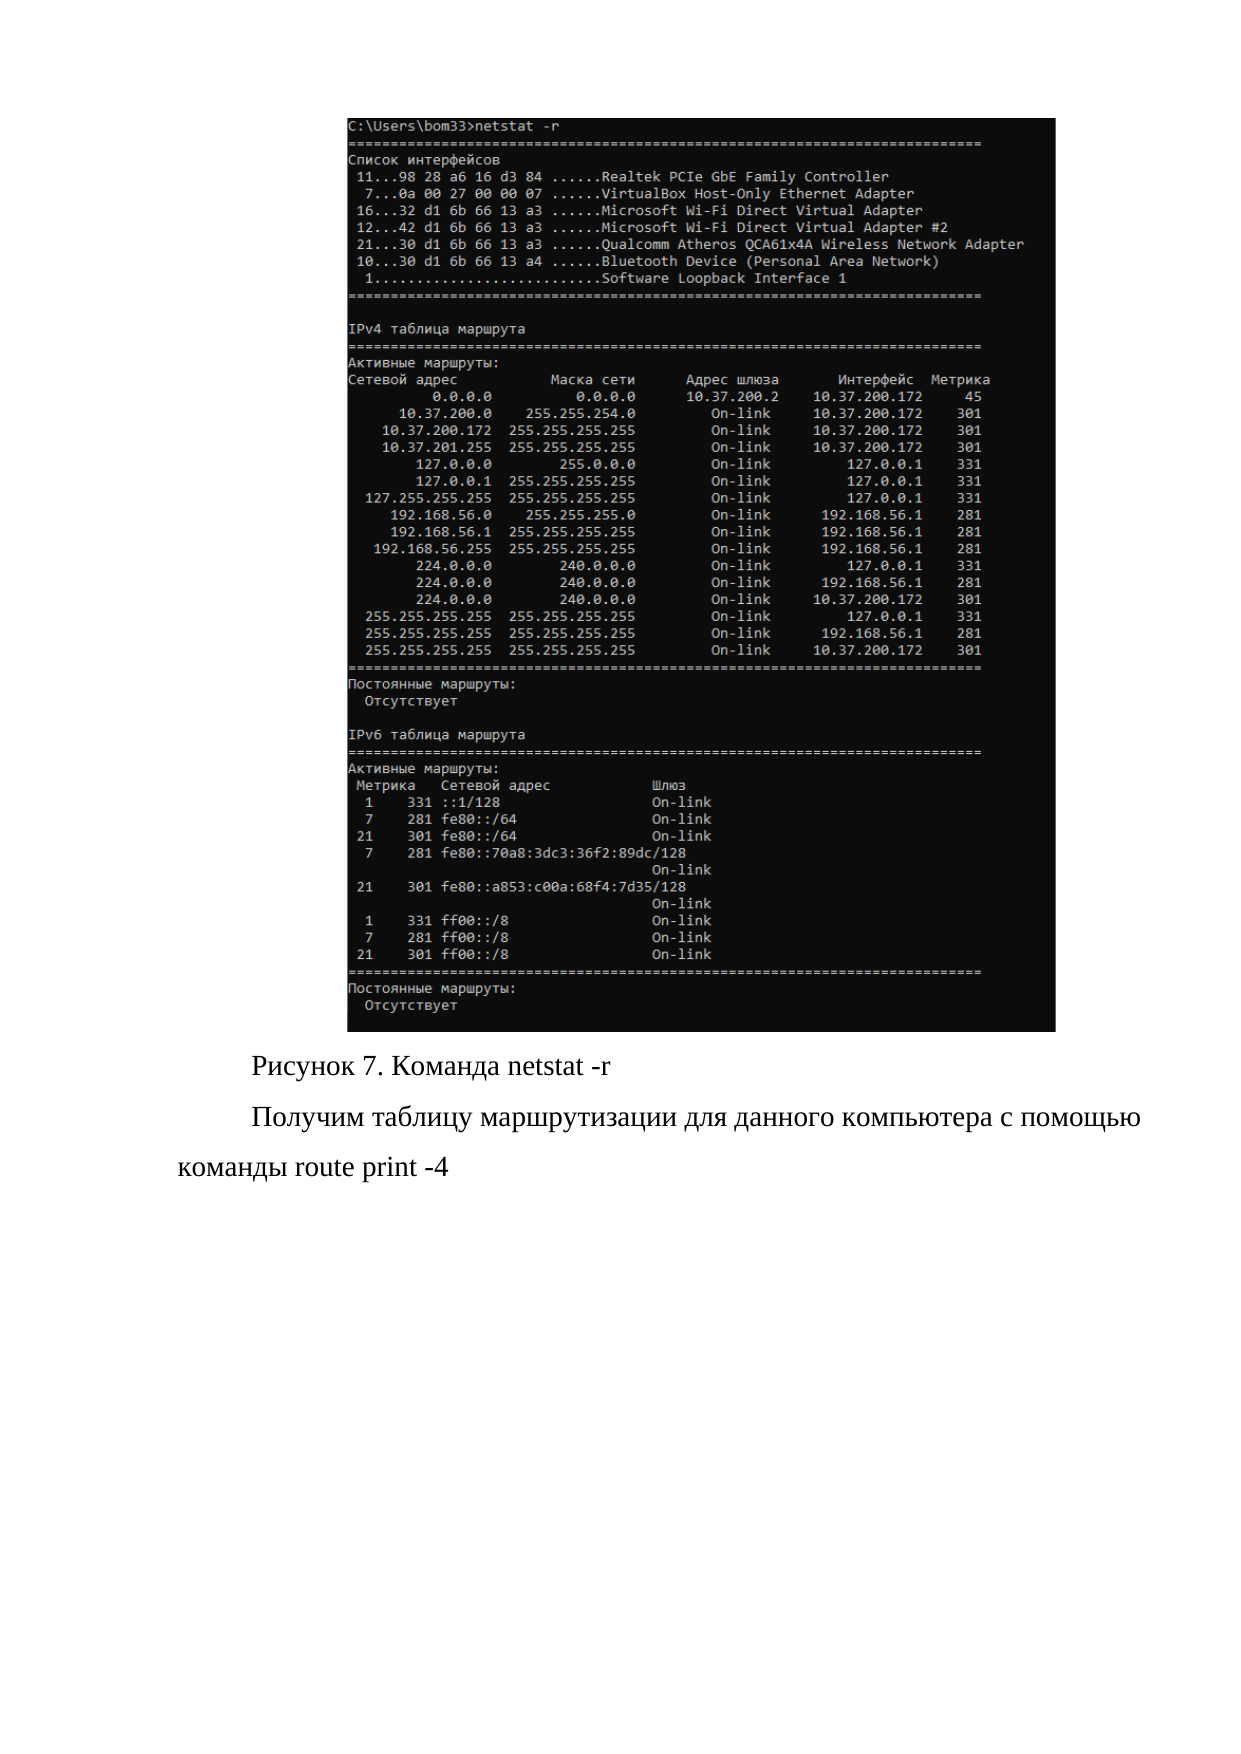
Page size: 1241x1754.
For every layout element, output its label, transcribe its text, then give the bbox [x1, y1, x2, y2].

text Получим таблицу маршрутизации для данного компьютера с помощью команды route print -4 [177, 1099, 1152, 1183]
text Рисунок 7. Команда netstat -r [177, 1048, 1152, 1082]
picture [347, 118, 1056, 1032]
